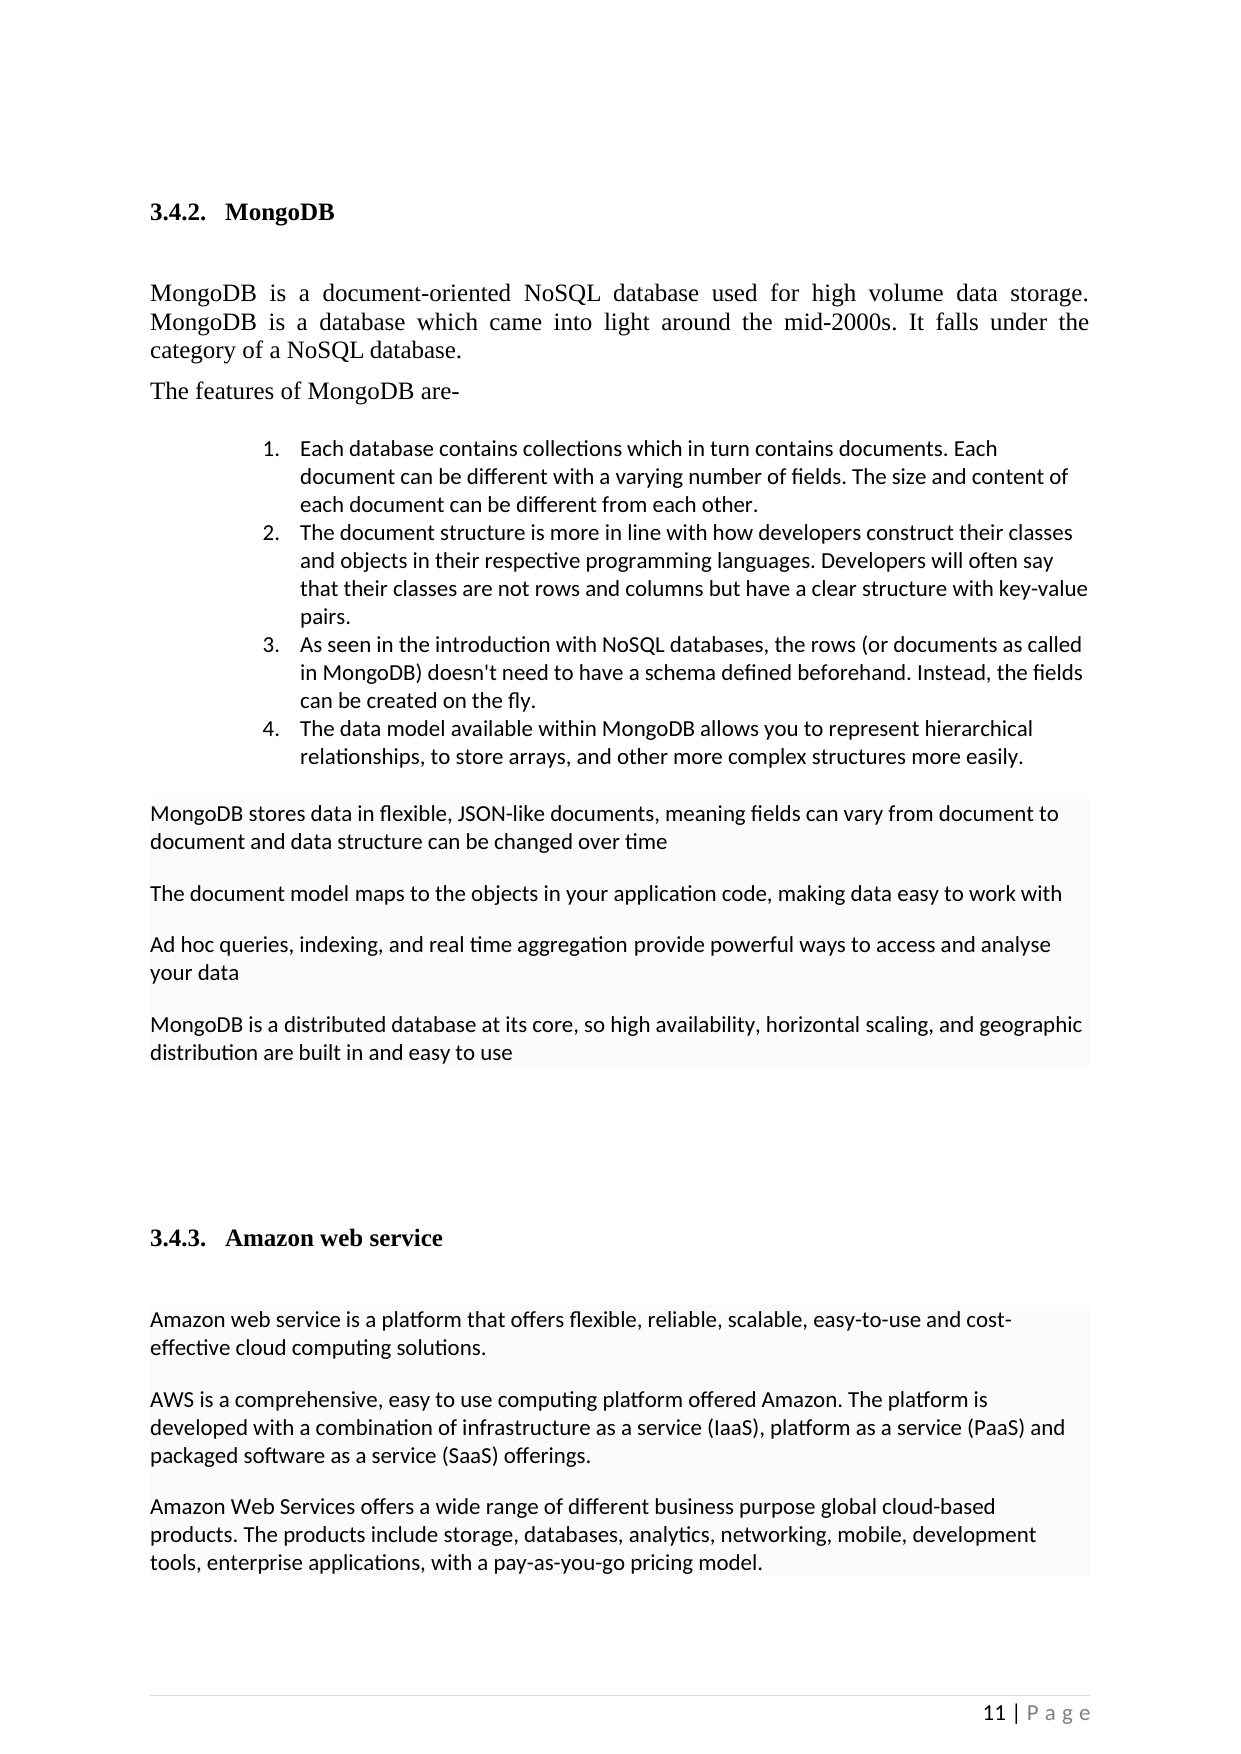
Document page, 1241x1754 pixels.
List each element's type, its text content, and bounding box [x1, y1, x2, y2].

text MongoDB is a distributed database at its core, so high availability, horizontal scaling, and geographic distribution are built in and easy to use [150, 1010, 1090, 1066]
list The document structure is more in line with how developers construct their classes and objects in their respective programming languages. Developers will often say that their classes are not rows and columns but have a clear structure with key-value pairs. [262, 518, 1090, 630]
list Each database contains collections which in turn contains documents. Each document can be different with a varying number of fields. The size and content of each document can be different from each other. [262, 434, 1090, 518]
text MongoDB is a document-oriented NoSQL database used for high volume data storage. MongoDB is a database which came into light around the mid-2000s. It falls under the category of a NoSQL database. [150, 278, 1090, 364]
text The features of MongoDB are- [150, 376, 1090, 405]
text Amazon web service is a platform that offers flexible, reliable, scalable, easy-to-use and cost-effective cloud computing solutions. [150, 1305, 1090, 1361]
text 3.4.2. MongoDB [150, 197, 1090, 226]
text MongoDB stores data in flexible, JSON-like documents, meaning fields can vary from document to document and data structure can be changed over time [150, 799, 1090, 855]
text AWS is a comprehensive, easy to use computing platform offered Amazon. The platform is developed with a combination of infrastructure as a service (IaaS), platform as a service (PaaS) and packaged software as a service (SaaS) offerings. [150, 1385, 1090, 1469]
list The data model available within MongoDB allows you to represent hierarchical relationships, to store arrays, and other more complex structures more easily. [262, 714, 1090, 770]
text Ad hoc queries, indexing, and real time aggregation provide powerful ways to access and analyse your data [150, 930, 1090, 986]
text Amazon Web Services offers a wide range of different business purpose global cloud-based products. The products include storage, databases, analytics, networking, mobile, development tools, enterprise applications, with a pay-as-you-go pricing model. [150, 1492, 1090, 1576]
list As seen in the introduction with NoSQL databases, the rows (or documents as called in MongoDB) doesn't need to have a schema defined beforehand. Instead, the fields can be created on the fly. [262, 630, 1090, 714]
text 3.4.3. Amazon web service [150, 1223, 1090, 1252]
text The document model maps to the objects in your application code, making data easy to work with [150, 879, 1090, 907]
